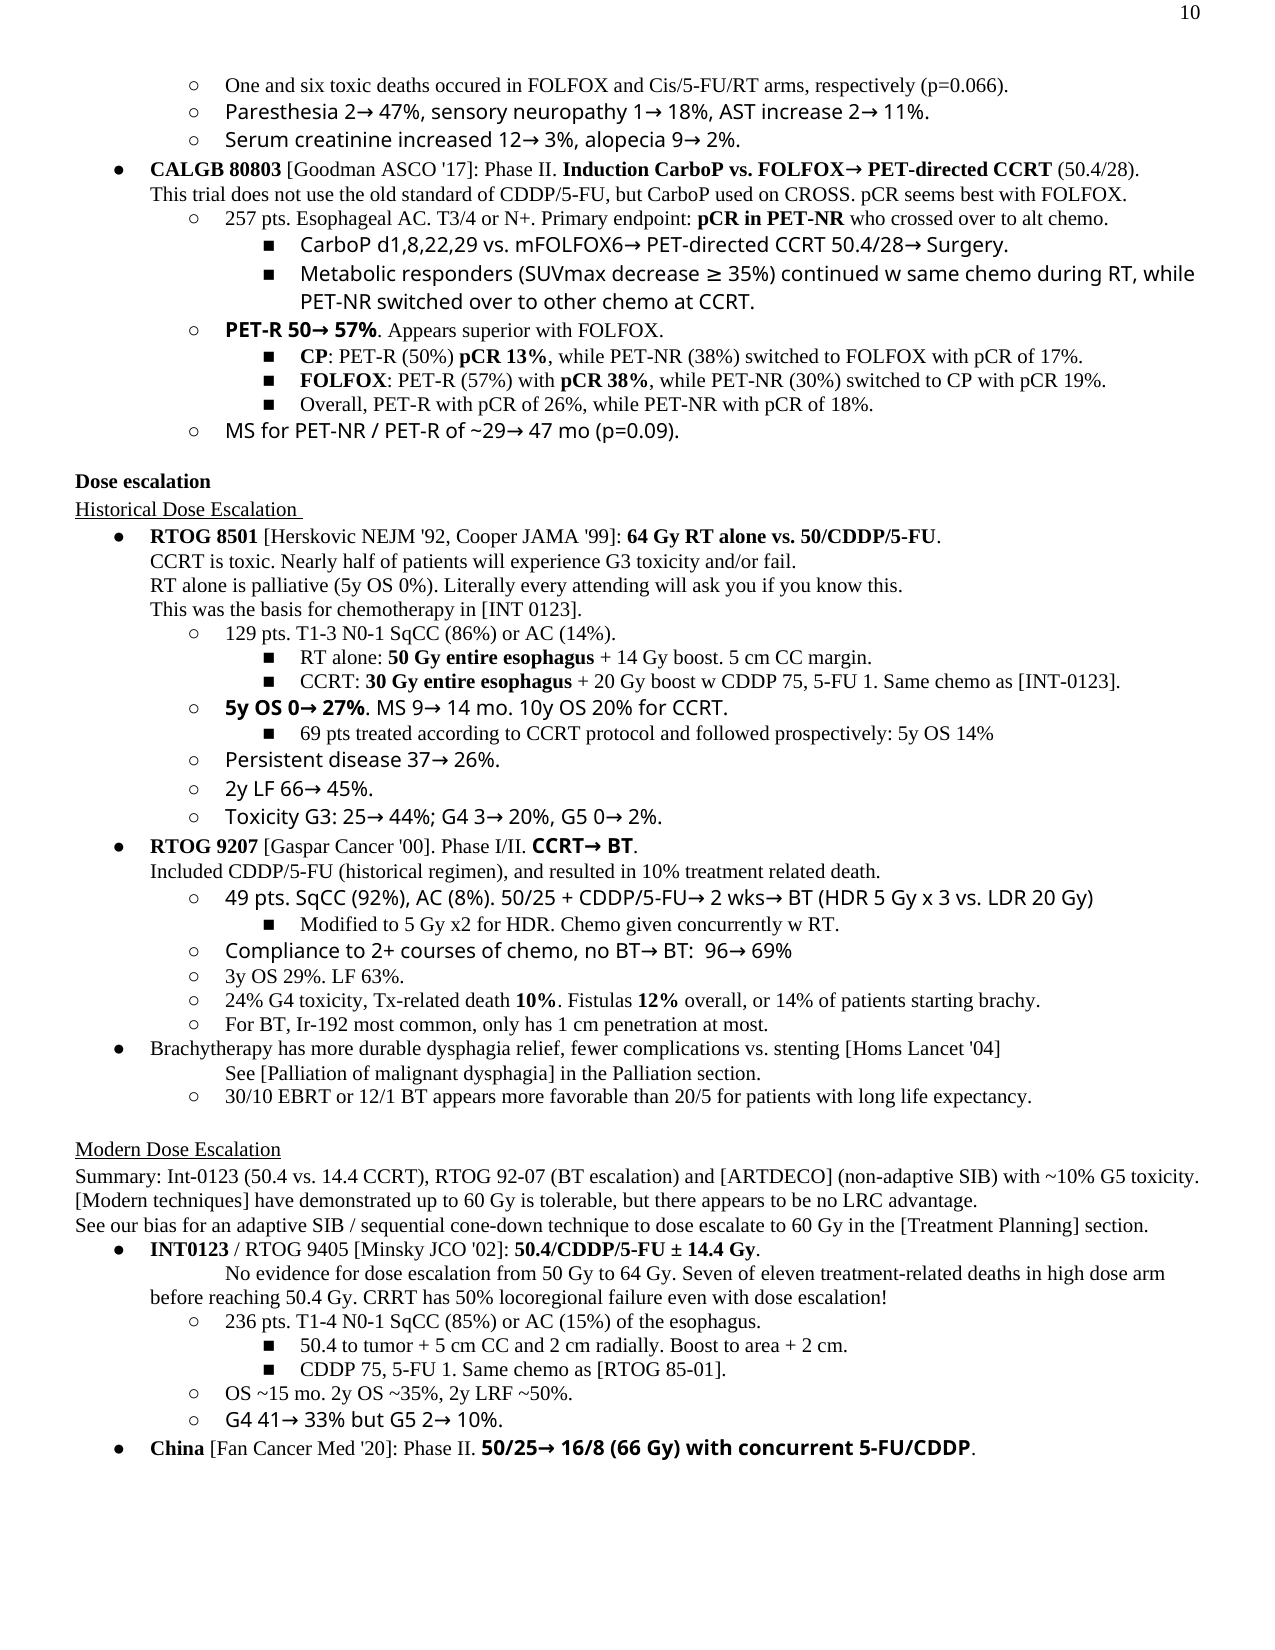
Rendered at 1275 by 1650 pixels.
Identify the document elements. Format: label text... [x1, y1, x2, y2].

list 3y OS 29%. LF 63%. [187, 964, 1200, 988]
list 257 pts. Esophageal AC. T3/4 or N+. Primary endpoint: pCR in PET-NR who crossed over to alt chemo. [187, 206, 1200, 230]
list For BT, Ir-192 most common, only has 1 cm penetration at most. [187, 1012, 1200, 1036]
list Persistent disease 37→ 26%. [187, 745, 1200, 774]
list 2y LF 66→ 45%. [187, 774, 1200, 802]
list One and six toxic deaths occured in FOLFOX and Cis/5-FU/RT arms, respectively (p=0.066). [187, 73, 1200, 97]
text RT alone is palliative (5y OS 0%). Literally every attending will ask you if you know this. [75, 573, 1200, 597]
list CCRT: 30 Gy entire esophagus + 20 Gy boost w CDDP 75, 5-FU 1. Same chemo as [INT-0123]. [262, 669, 1200, 693]
list CarboP d1,8,22,29 vs. mFOLFOX6→ PET-directed CCRT 50.4/28→ Surgery. [262, 230, 1200, 259]
list FOLFOX: PET-R (57%) with pCR 38%, while PET-NR (30%) switched to CP with pCR 19%. [262, 368, 1200, 392]
list 24% G4 toxicity, Tx-related death 10%. Fistulas 12% overall, or 14% of patients starting brachy. [187, 988, 1200, 1012]
list China [Fan Cancer Med '20]: Phase II. 50/25→ 16/8 (66 Gy) with concurrent 5-FU/CDDP. [112, 1433, 1200, 1462]
text No evidence for dose escalation from 50 Gy to 64 Gy. Seven of eleven treatment-related deaths in high dose arm before reaching 50.4 Gy. CRRT has 50% locoregional failure even with dose escalation! [150, 1261, 1200, 1309]
list RTOG 8501 [Herskovic NEJM '92, Cooper JAMA '99]: 64 Gy RT alone vs. 50/CDDP/5-FU. [112, 524, 1200, 548]
text [Modern techniques] have demonstrated up to 60 Gy is tolerable, but there appears to be no LRC advantage. [75, 1188, 1200, 1212]
list CALGB 80803 [Goodman ASCO '17]: Phase II. Induction CarboP vs. FOLFOX→ PET-directed CCRT (50.4/28). This trial does not use the old standard of CDDP/5-FU, but CarboP used on CROSS. pCR seems best with FOLFOX. [112, 154, 1200, 206]
list Compliance to 2+ courses of chemo, no BT→ BT: 96→ 69% [187, 936, 1200, 964]
list Modified to 5 Gy x2 for HDR. Chemo given concurrently w RT. [262, 912, 1200, 936]
list Overall, PET-R with pCR of 26%, while PET-NR with pCR of 18%. [262, 392, 1200, 416]
list MS for PET-NR / PET-R of ~29→ 47 mo (p=0.09). [187, 416, 1200, 444]
list 50.4 to tumor + 5 cm CC and 2 cm radially. Boost to area + 2 cm. [262, 1333, 1200, 1357]
list 129 pts. T1-3 N0-1 SqCC (86%) or AC (14%). [187, 621, 1200, 645]
subtitle Dose escalation [75, 469, 1200, 493]
list Toxicity G3: 25→ 44%; G4 3→ 20%, G5 0→ 2%. [187, 802, 1200, 831]
list G4 41→ 33% but G5 2→ 10%. [187, 1405, 1200, 1433]
text CCRT is toxic. Nearly half of patients will experience G3 toxicity and/or fail. [75, 548, 1200, 573]
list INT0123 / RTOG 9405 [Minsky JCO '02]: 50.4/CDDP/5-FU ± 14.4 Gy. [112, 1237, 1200, 1261]
list Brachytherapy has more durable dysphagia relief, fewer complications vs. stenting [Homs Lancet '04] [112, 1036, 1200, 1060]
list RTOG 9207 [Gaspar Cancer '00]. Phase I/II. CCRT→ BT. Included CDDP/5-FU (historical regimen), and resulted in 10% treatment related death. [112, 831, 1200, 883]
list Serum creatinine increased 12→ 3%, alopecia 9→ 2%. [187, 125, 1200, 154]
list CP: PET-R (50%) pCR 13%, while PET-NR (38%) switched to FOLFOX with pCR of 17%. [262, 344, 1200, 368]
text Summary: Int-0123 (50.4 vs. 14.4 CCRT), RTOG 92-07 (BT escalation) and [ARTDECO] (non-adaptive SIB) with ~10% G5 toxicity. [75, 1164, 1200, 1188]
list Paresthesia 2→ 47%, sensory neuropathy 1→ 18%, AST increase 2→ 11%. [187, 97, 1200, 125]
text See [Palliation of malignant dysphagia] in the Palliation section. [150, 1060, 1200, 1084]
list 30/10 EBRT or 12/1 BT appears more favorable than 20/5 for patients with long life expectancy. [187, 1084, 1200, 1108]
list Metabolic responders (SUVmax decrease ≥ 35%) continued w same chemo during RT, while PET-NR switched over to other chemo at CCRT. [262, 259, 1200, 316]
list 5y OS 0→ 27%. MS 9→ 14 mo. 10y OS 20% for CCRT. [187, 693, 1200, 721]
list 69 pts treated according to CCRT protocol and followed prospectively: 5y OS 14% [262, 721, 1200, 745]
list 49 pts. SqCC (92%), AC (8%). 50/25 + CDDP/5-FU→ 2 wks→ BT (HDR 5 Gy x 3 vs. LDR 20 Gy) [187, 883, 1200, 912]
list CDDP 75, 5-FU 1. Same chemo as [RTOG 85-01]. [262, 1357, 1200, 1381]
subtitle Historical Dose Escalation [75, 497, 1200, 521]
list OS ~15 mo. 2y OS ~35%, 2y LRF ~50%. [187, 1381, 1200, 1405]
text This was the basis for chemotherapy in [INT 0123]. [75, 597, 1200, 621]
text See our bias for an adaptive SIB / sequential cone-down technique to dose escalate to 60 Gy in the [Treatment Planning] section. [75, 1212, 1200, 1237]
subtitle Modern Dose Escalation [75, 1137, 1200, 1161]
list PET-R 50→ 57%. Appears superior with FOLFOX. [187, 316, 1200, 344]
list RT alone: 50 Gy entire esophagus + 14 Gy boost. 5 cm CC margin. [262, 645, 1200, 669]
list 236 pts. T1-4 N0-1 SqCC (85%) or AC (15%) of the esophagus. [187, 1309, 1200, 1333]
